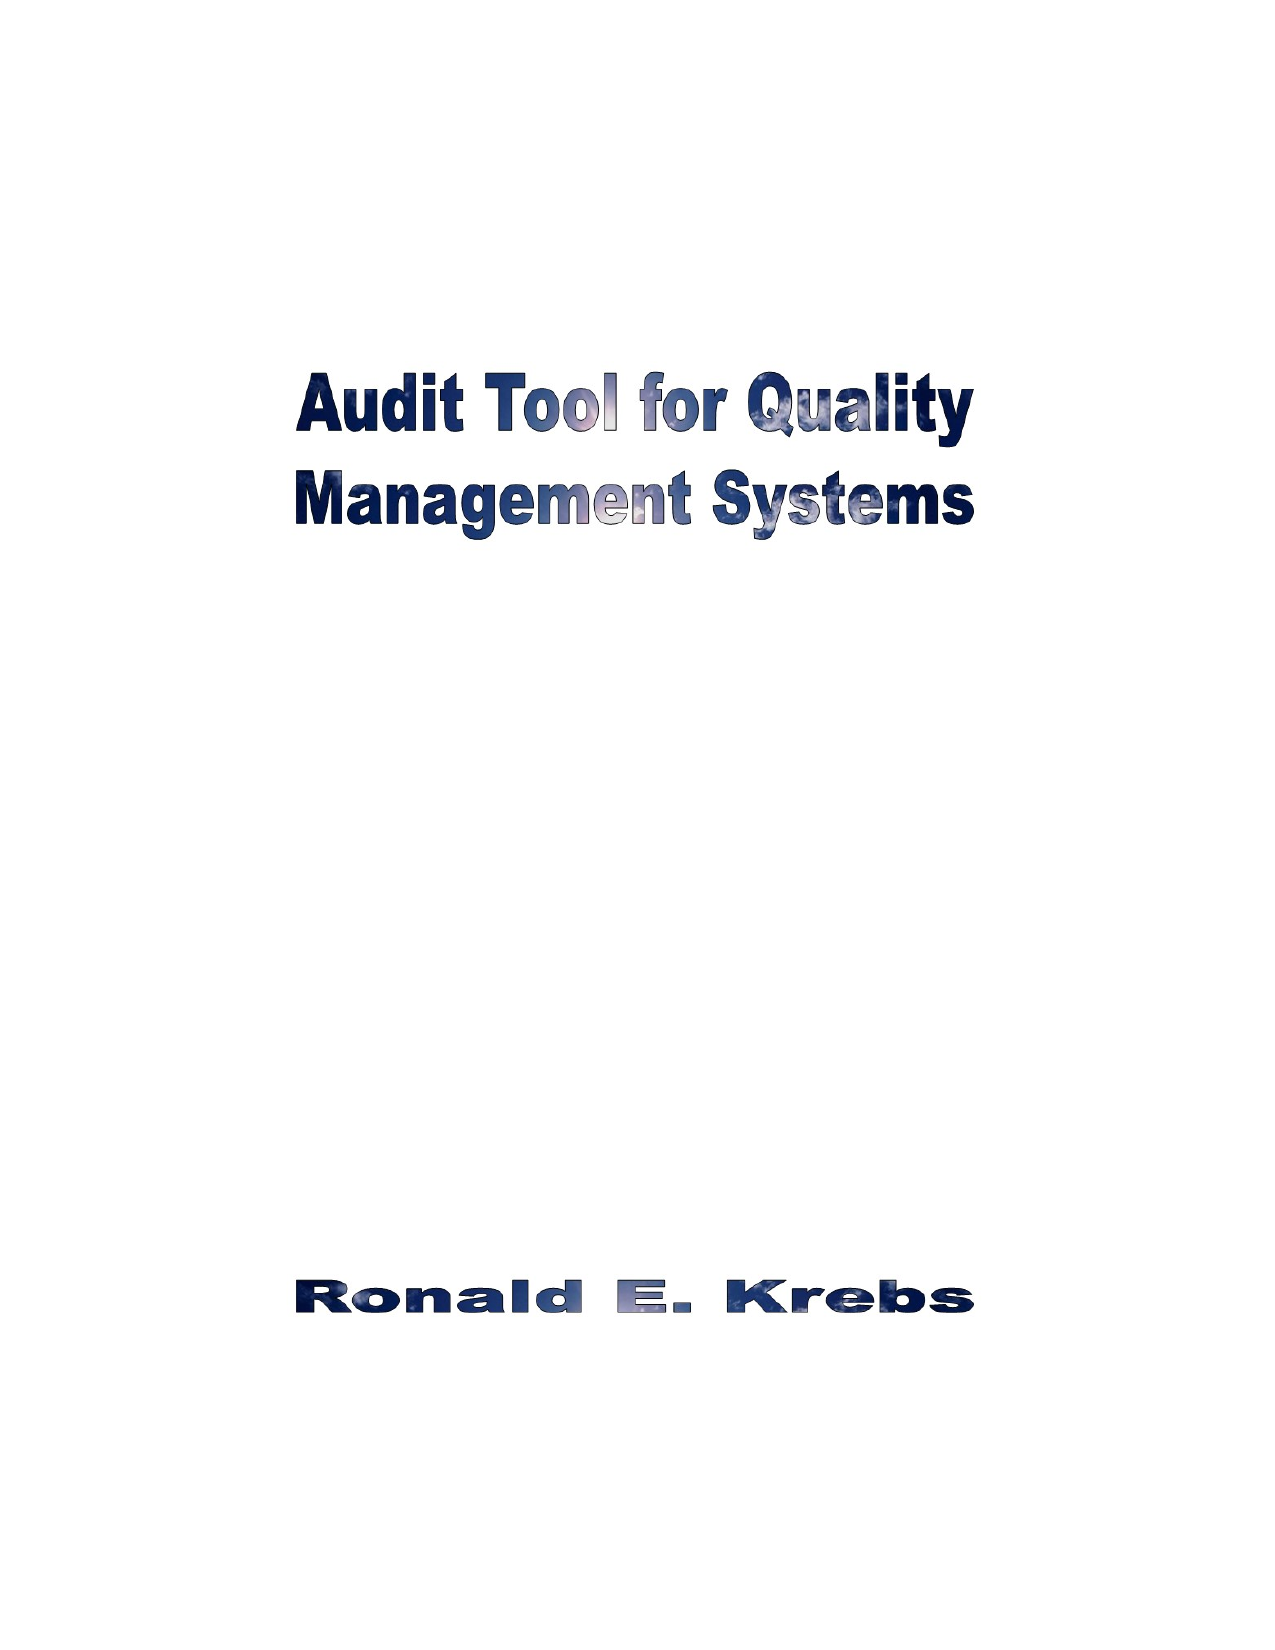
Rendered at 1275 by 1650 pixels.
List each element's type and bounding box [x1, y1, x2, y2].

picture [117, 57, 1160, 1545]
